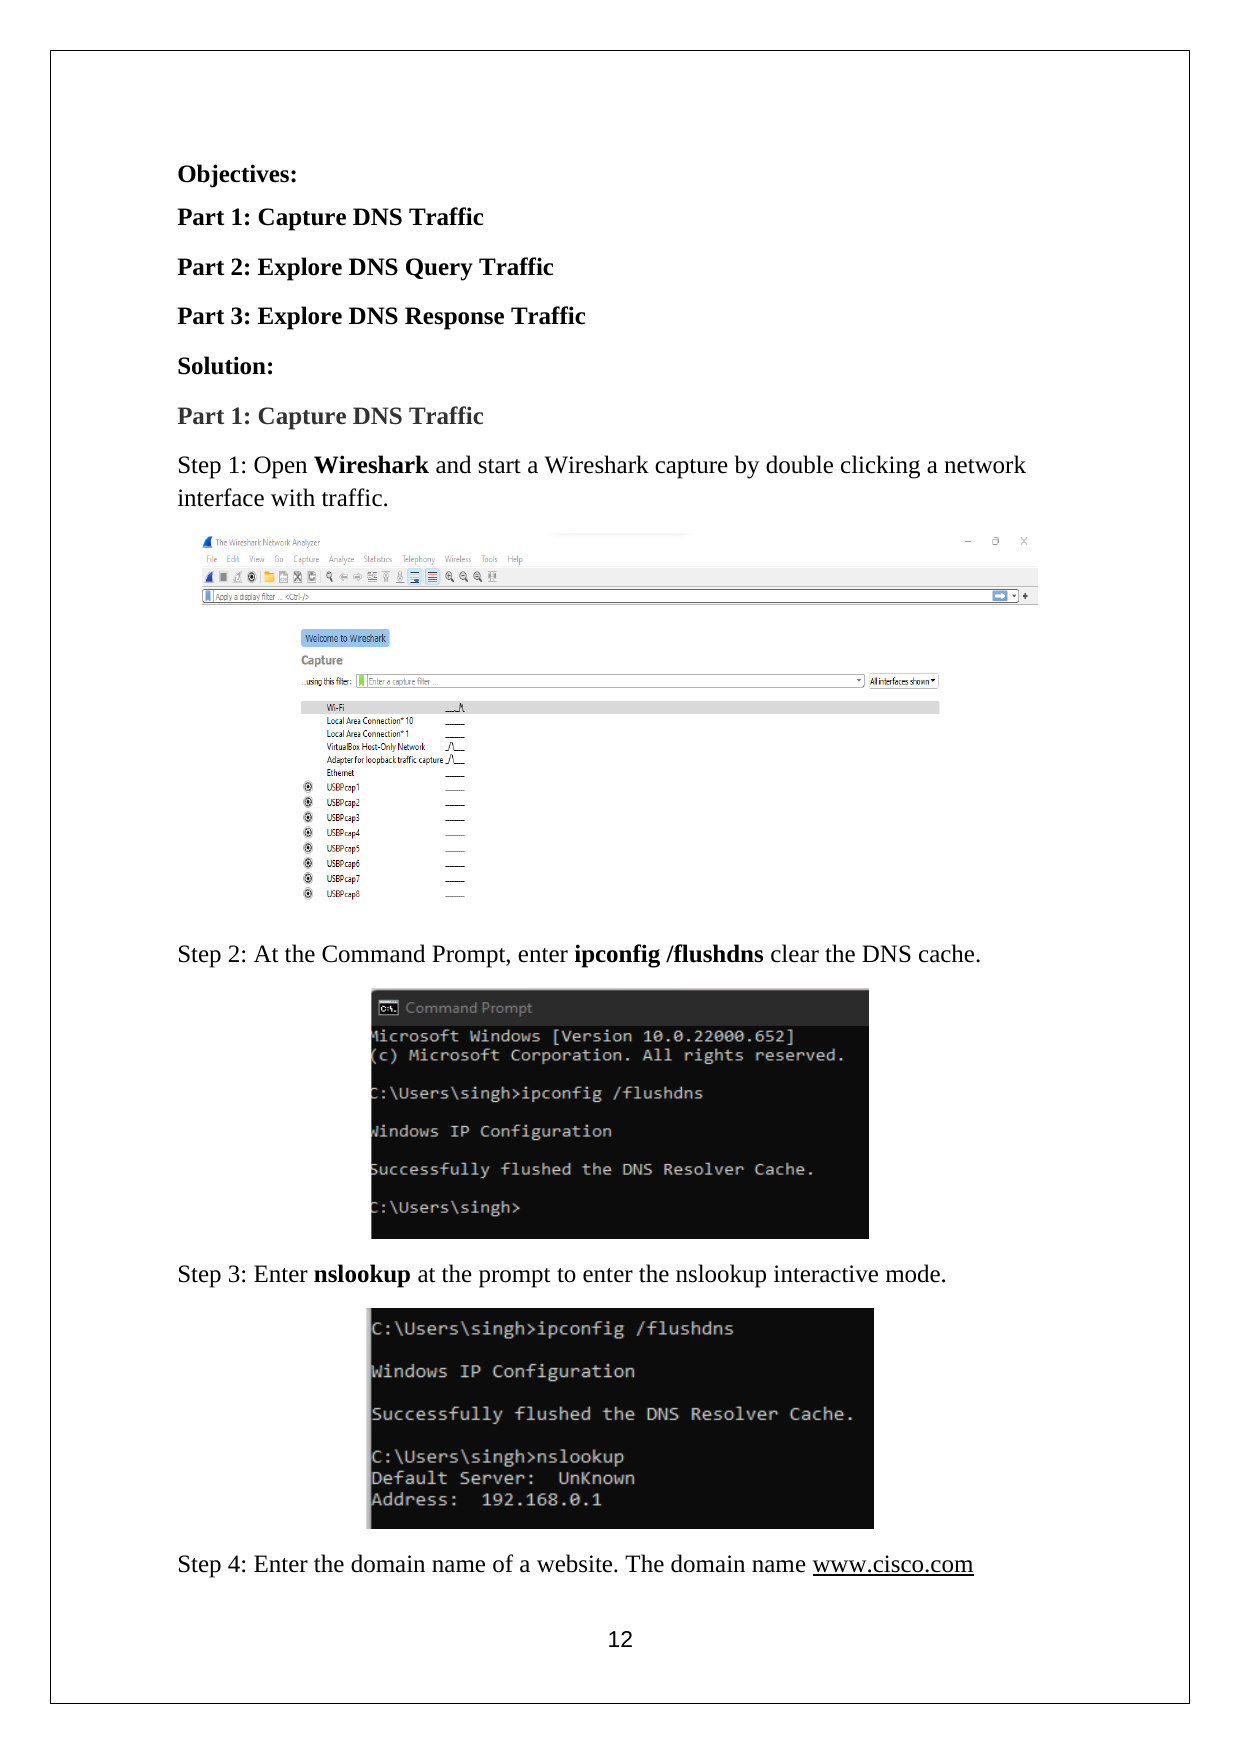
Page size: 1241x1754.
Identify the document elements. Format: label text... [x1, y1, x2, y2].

text Solution: [177, 351, 1063, 380]
text Step 4: Enter the domain name of a website. The domain name www.cisco.com [177, 1549, 1063, 1578]
picture [371, 988, 869, 1239]
text Part 1: Capture DNS Traffic [177, 401, 1063, 429]
text Step 1: Open Wireshark and start a Wireshark capture by double clicking a network interface with traffic. [177, 451, 1063, 512]
subtitle Objectives: [177, 159, 1063, 188]
text Part 3: Explore DNS Response Traffic [177, 301, 1063, 330]
picture [366, 1308, 874, 1529]
text Part 2: Explore DNS Query Traffic [177, 252, 1063, 281]
text Step 3: Enter nslookup at the prompt to enter the nslookup interactive mode. [177, 1259, 1063, 1288]
picture [202, 533, 1039, 919]
text Part 1: Capture DNS Traffic [177, 202, 1063, 231]
text Step 2: At the Command Prompt, enter ipconfig /flushdns clear the DNS cache. [177, 939, 1063, 967]
